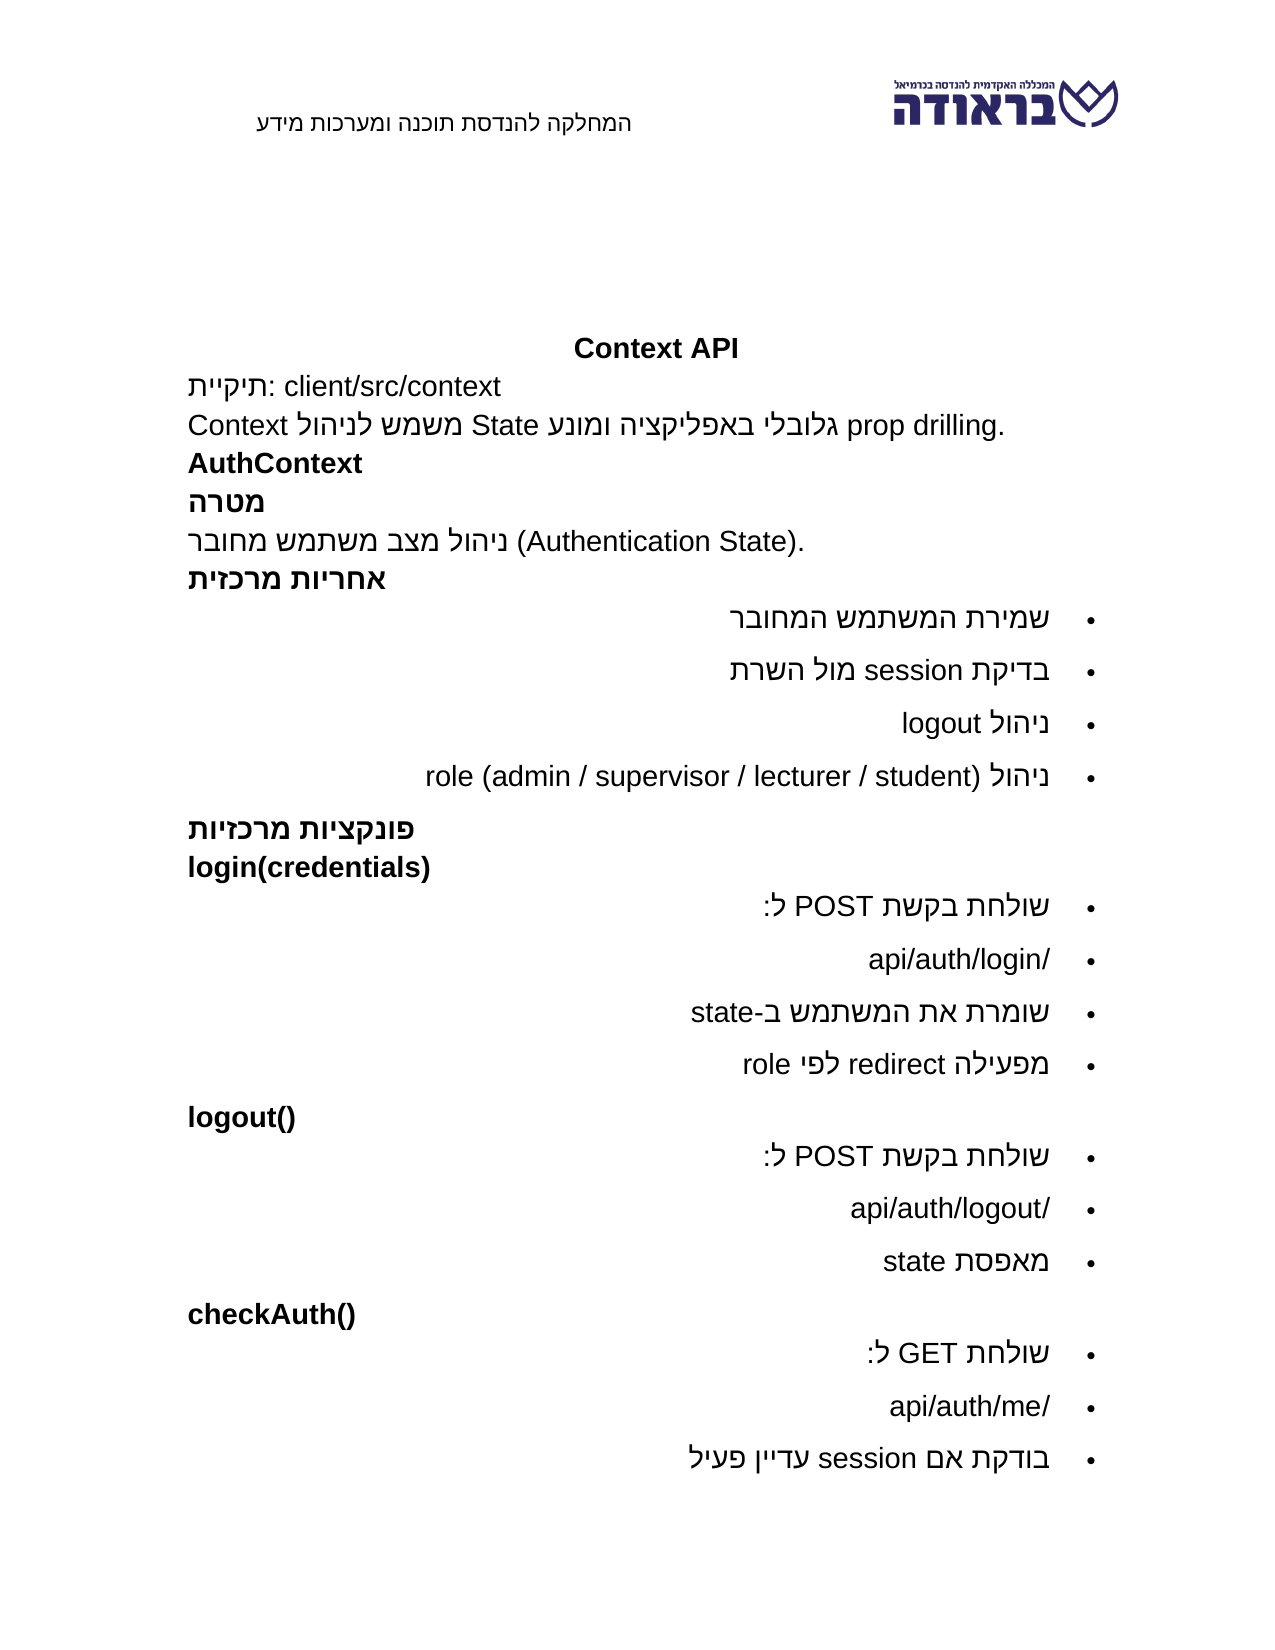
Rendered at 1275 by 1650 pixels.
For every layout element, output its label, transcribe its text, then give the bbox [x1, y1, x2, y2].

list שולחת GET ל: [150, 1336, 1087, 1369]
text logout() [187, 1100, 1125, 1134]
text תיקיית: client/src/context [187, 369, 1125, 403]
text ניהול מצב משתמש מחובר (Authentication State). [187, 523, 1125, 557]
list /api/auth/me [150, 1388, 1087, 1422]
list ניהול logout [150, 706, 1087, 740]
list ניהול role (admin / supervisor / lecturer / student) [150, 759, 1087, 793]
list מאפסת state [150, 1244, 1087, 1278]
text Context API [187, 331, 1125, 364]
list מפעילה redirect לפי role [150, 1047, 1087, 1081]
picture [887, 75, 1125, 132]
text Context משמש לניהול State גלובלי באפליקציה ומונע prop drilling. [187, 408, 1125, 441]
text פונקציות מרכזיות [187, 812, 1125, 845]
list /api/auth/logout [150, 1192, 1087, 1225]
list שולחת בקשת POST ל: [150, 1139, 1087, 1172]
list /api/auth/login [150, 942, 1087, 975]
list שמירת המשתמש המחובר [150, 601, 1087, 634]
list שולחת בקשת POST ל: [150, 889, 1087, 922]
text מטרה [187, 485, 1125, 518]
list שומרת את המשתמש ב-state [150, 994, 1087, 1028]
list בודקת אם session עדיין פעיל [150, 1441, 1087, 1475]
text checkAuth() [187, 1297, 1125, 1331]
text אחריות מרכזית [187, 562, 1125, 596]
text login(credentials) [187, 850, 1125, 884]
text AuthContext [187, 446, 1125, 480]
list בדיקת session מול השרת [150, 653, 1087, 687]
